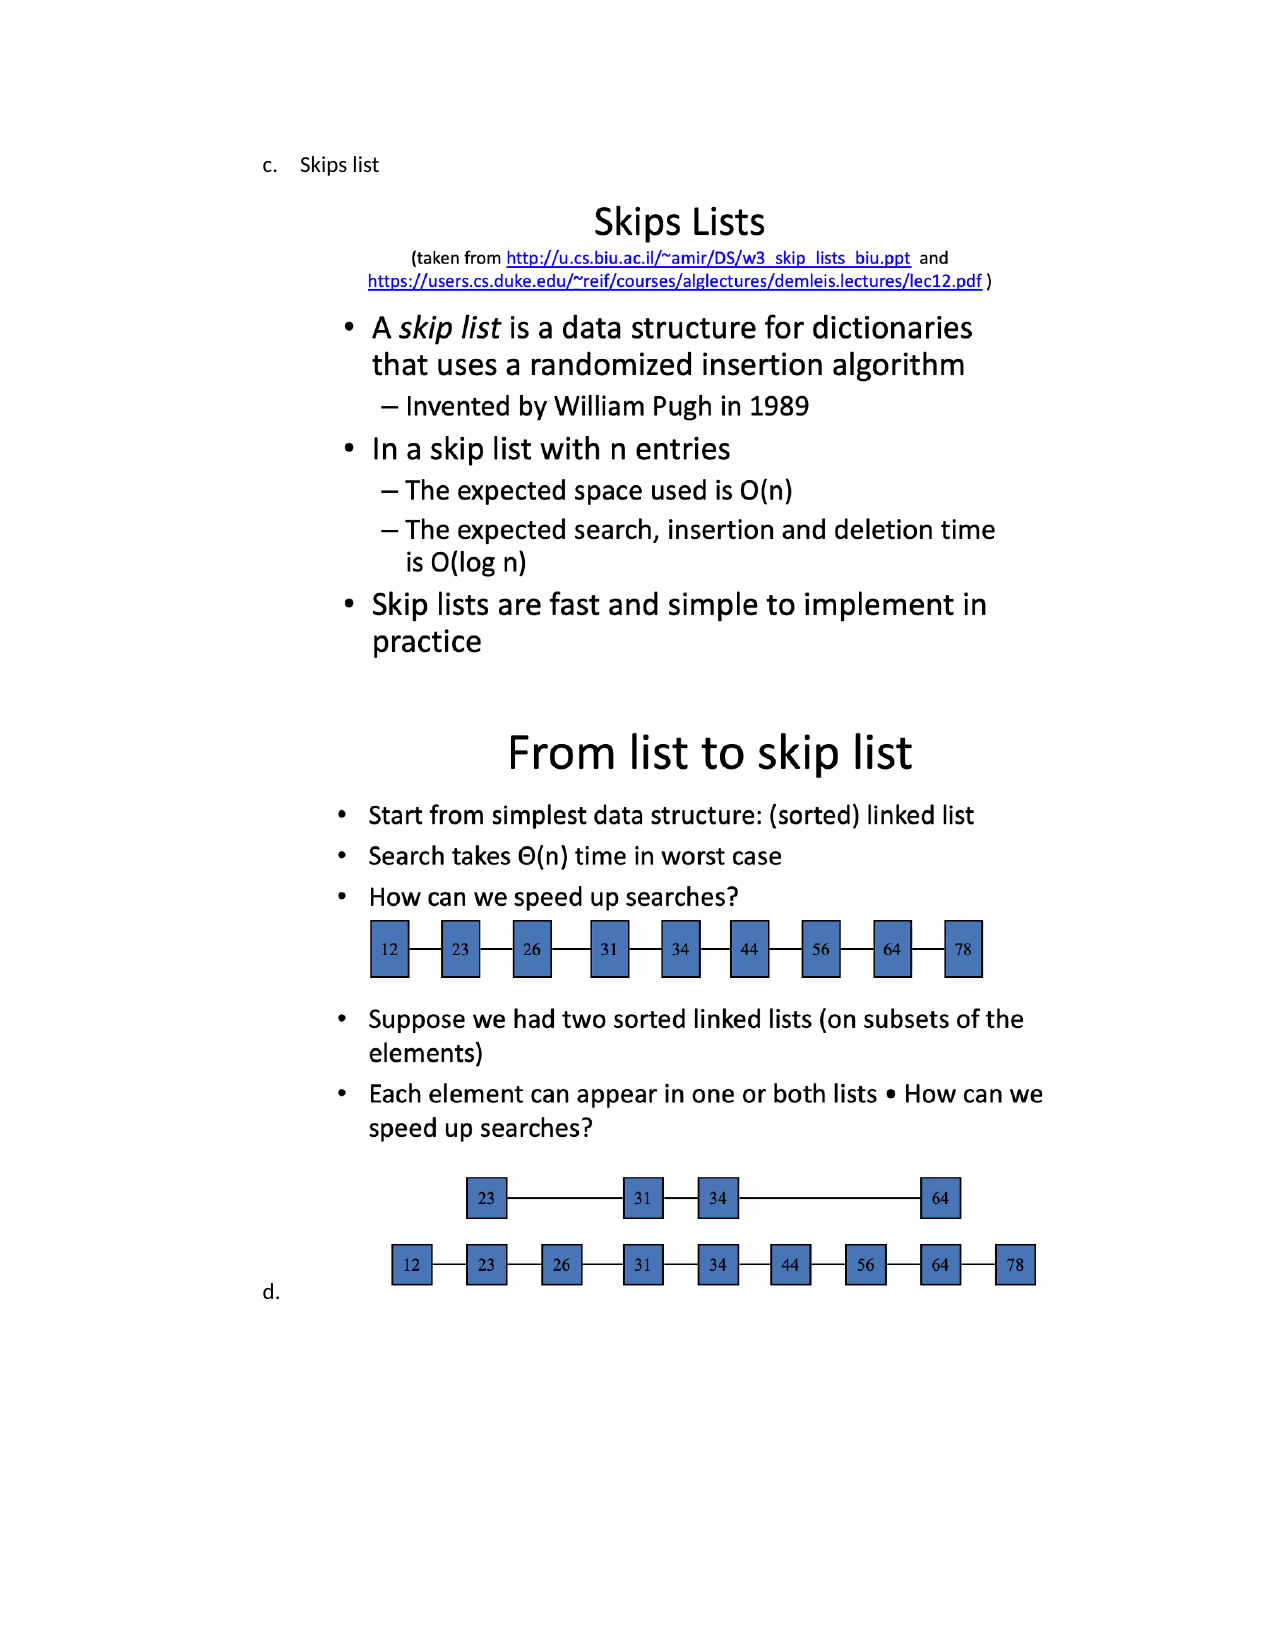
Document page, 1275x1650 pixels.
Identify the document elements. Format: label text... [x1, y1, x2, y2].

picture [300, 710, 1105, 1300]
picture [300, 180, 1042, 708]
